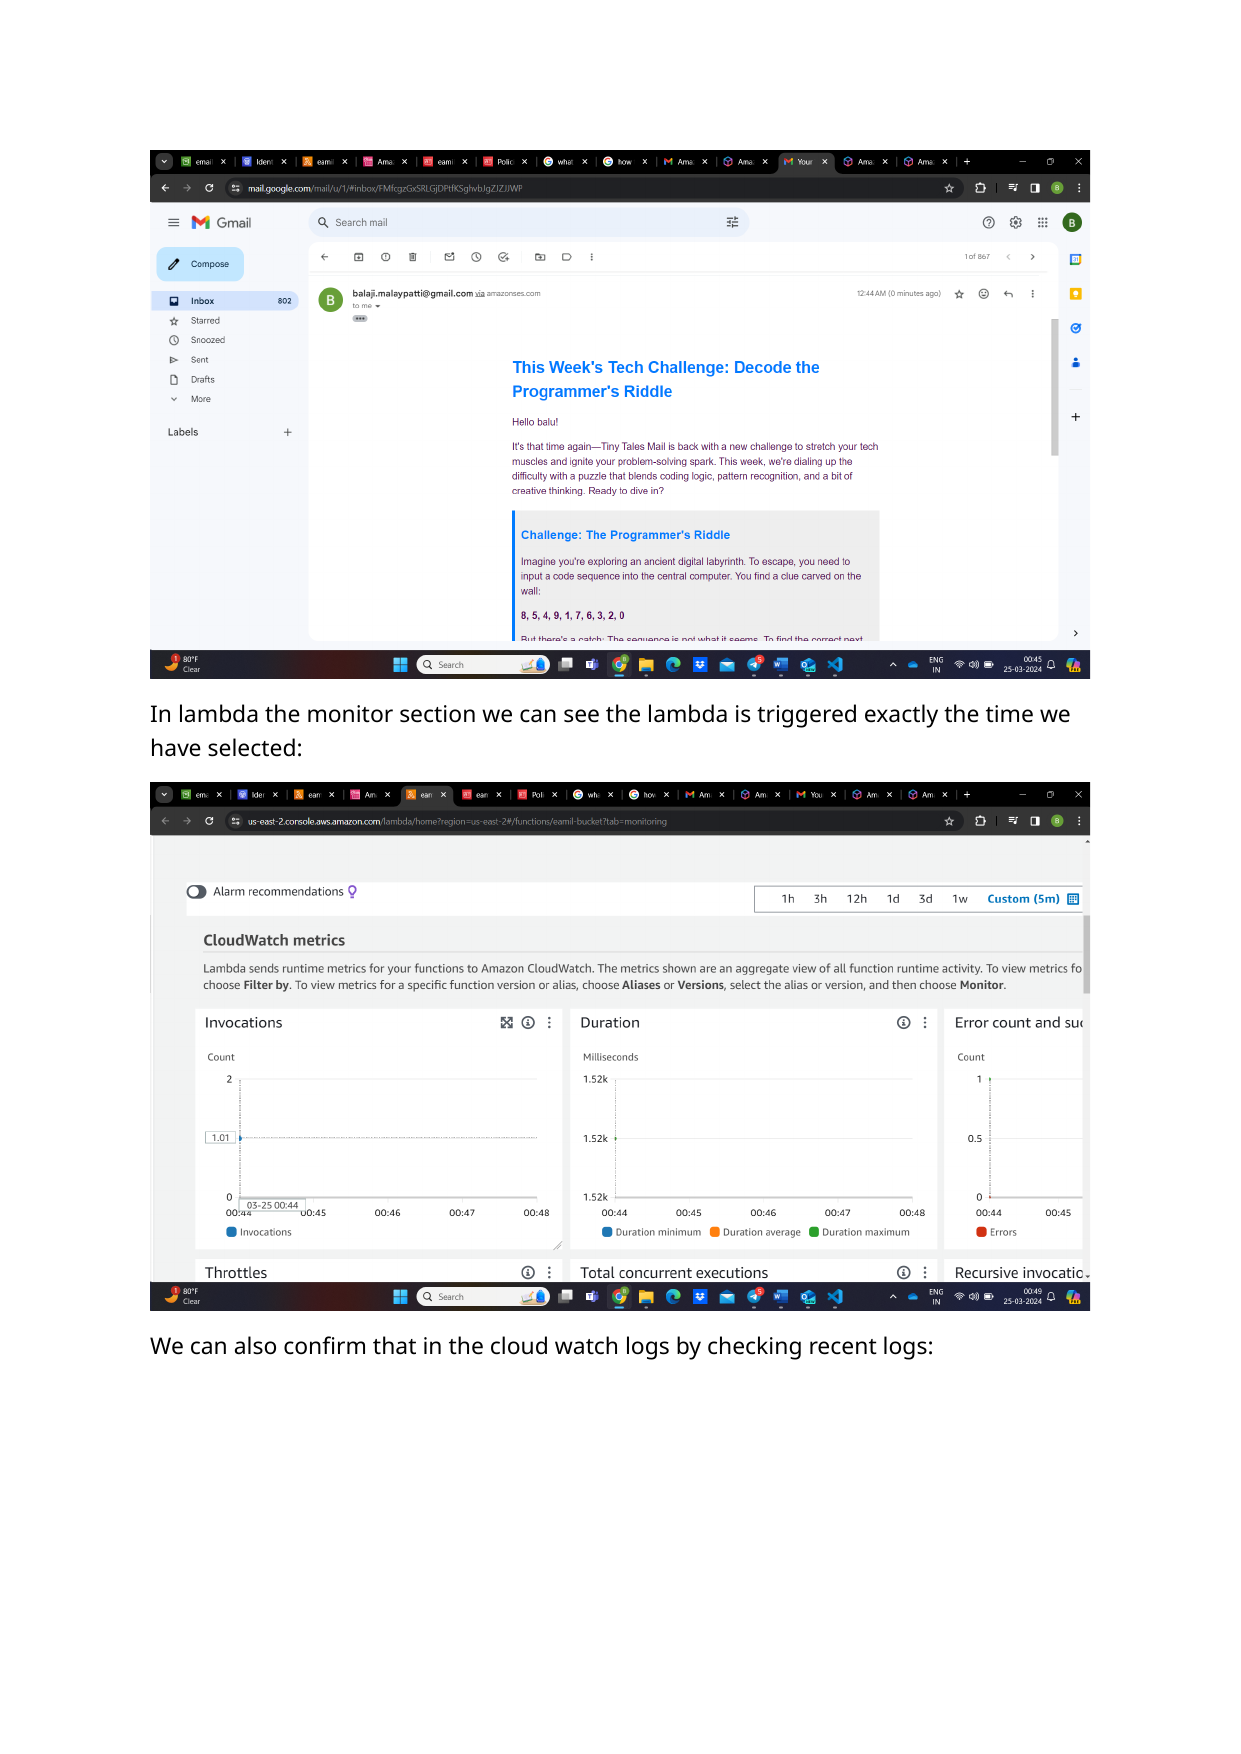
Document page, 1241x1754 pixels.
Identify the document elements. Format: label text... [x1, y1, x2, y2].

picture [150, 782, 1091, 1311]
picture [150, 150, 1091, 679]
text In lambda the monitor section we can see the lambda is triggered exactly the time we have selected: [150, 698, 1090, 763]
text We can also confirm that in the cloud watch logs by checking recent logs: [150, 1330, 1090, 1361]
